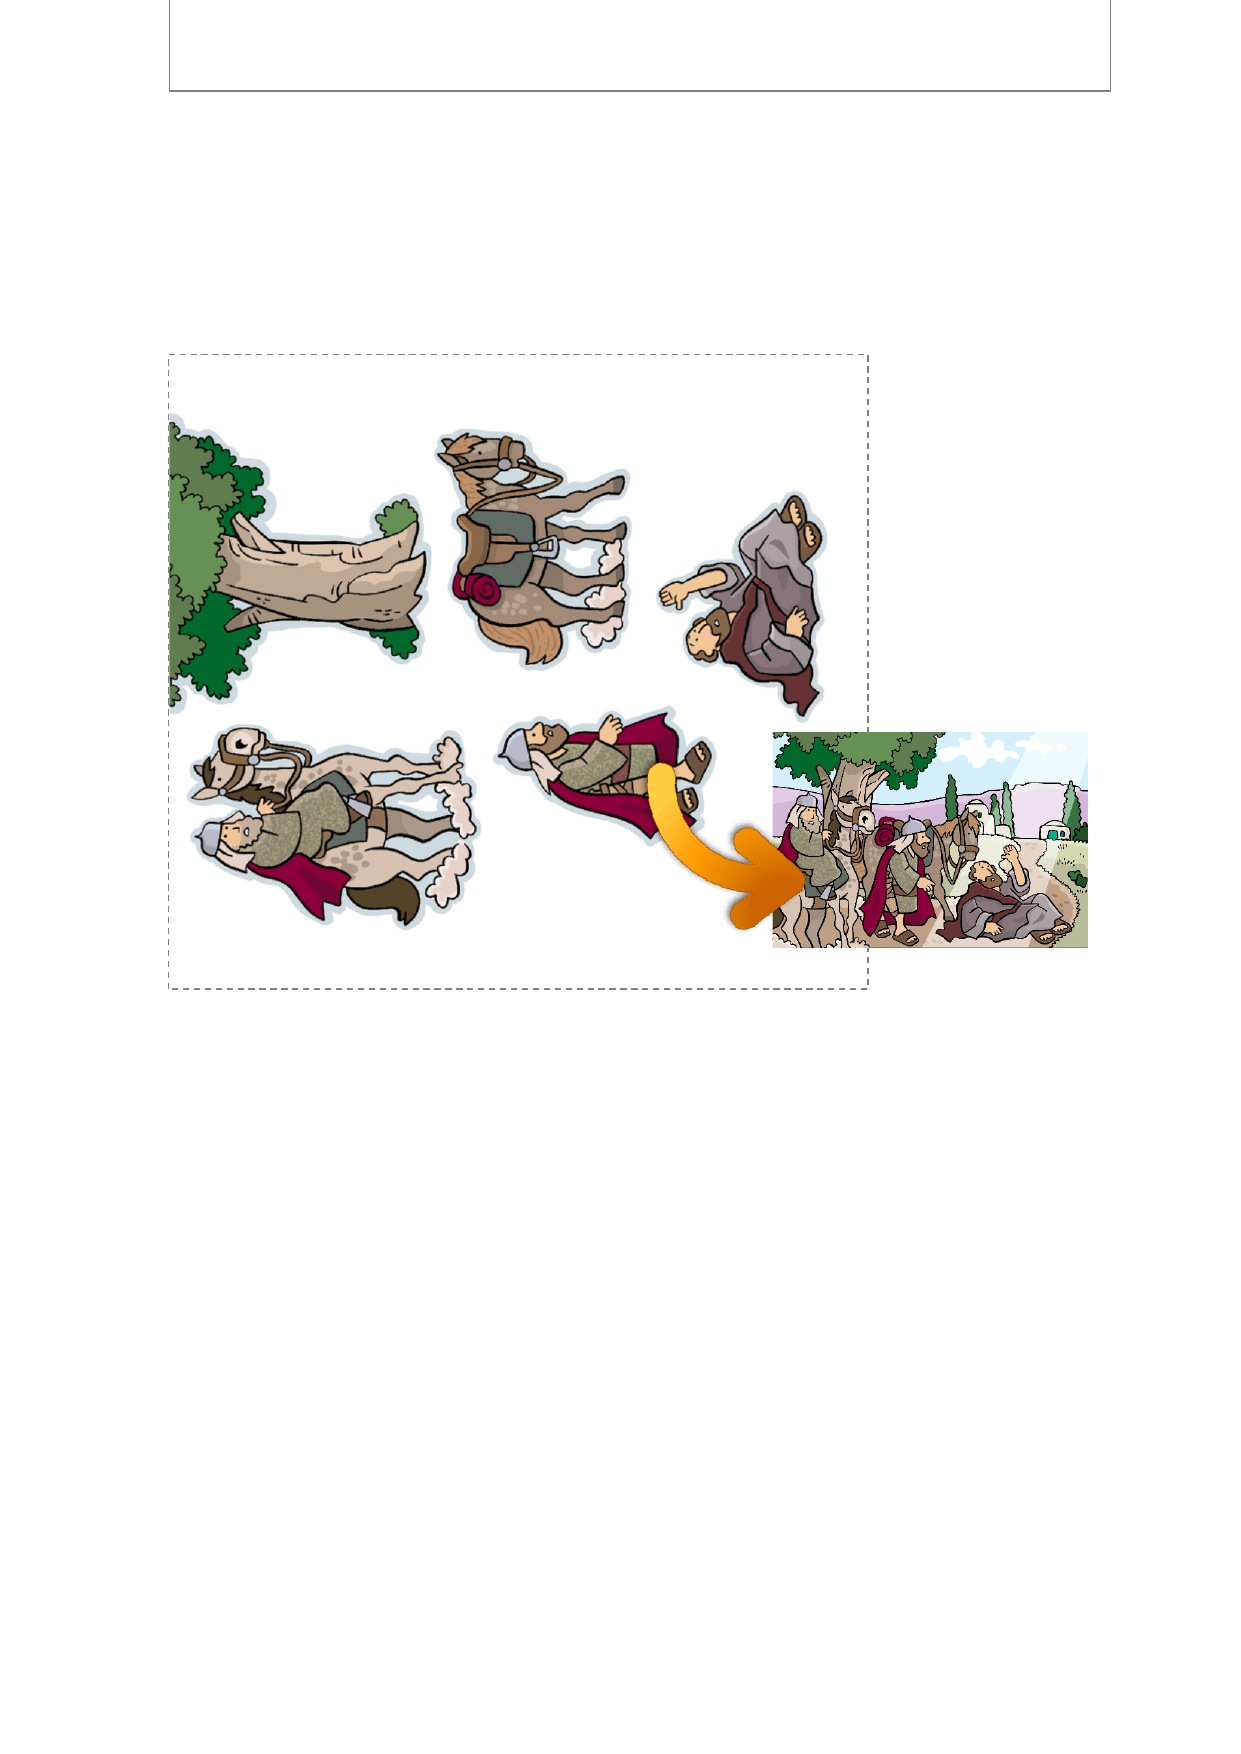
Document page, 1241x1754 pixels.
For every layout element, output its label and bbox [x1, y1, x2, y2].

picture [169, 356, 1088, 989]
